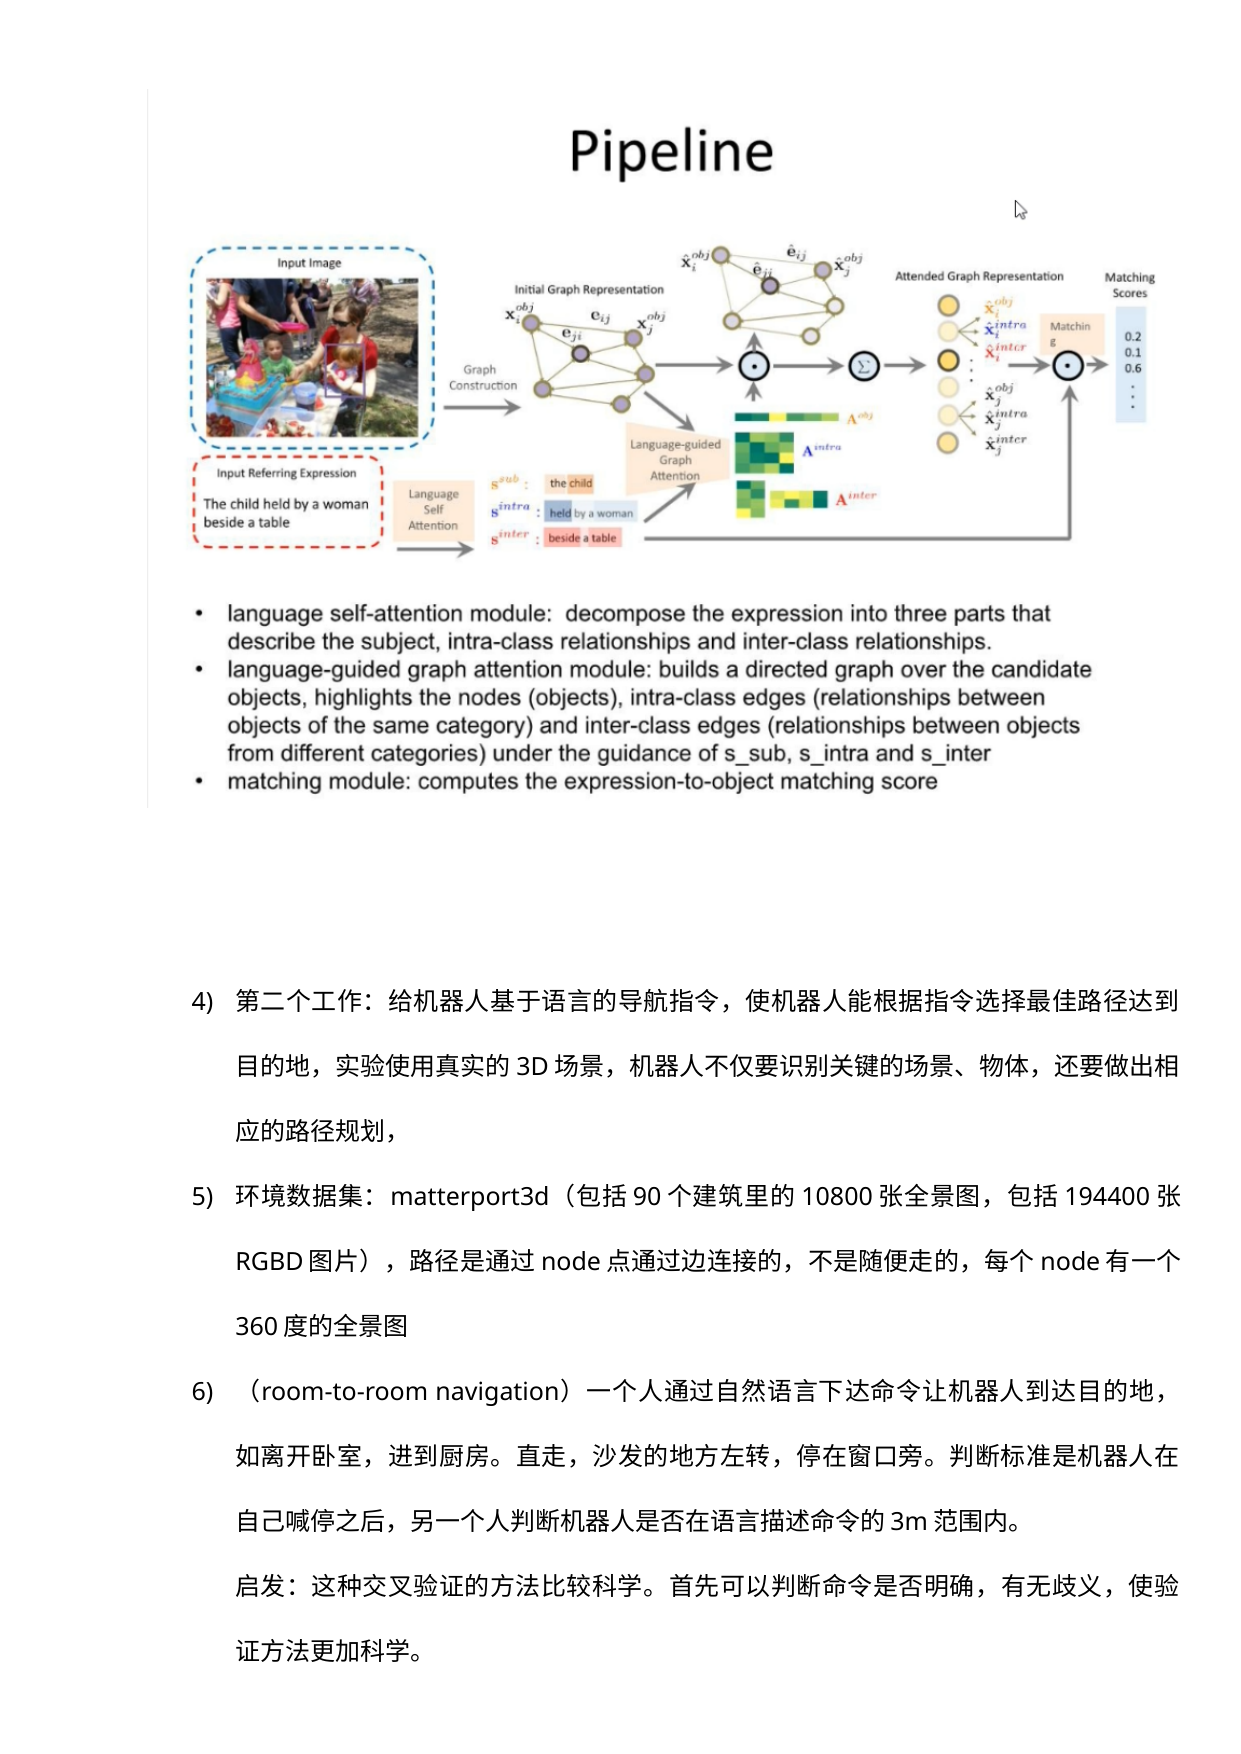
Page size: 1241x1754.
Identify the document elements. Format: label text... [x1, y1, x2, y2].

picture [147, 89, 1182, 808]
list （room-to-room navigation）一个人通过自然语言下达命令让机器人到达目的地，如离开卧室，进到厨房。直走，沙发的地方左转，停在窗口旁。判断标准是机器人在自己喊停之后，另一个人判断机器人是否在语言描述命令的3m范围内。 [191, 1357, 1181, 1552]
list 环境数据集：matterport3d（包括90个建筑里的10800张全景图，包括194400张RGBD图片），路径是通过node点通过边连接的，不是随便走的，每个node有一个360度的全景图 [191, 1162, 1181, 1357]
list 第二个工作：给机器人基于语言的导航指令，使机器人能根据指令选择最佳路径达到目的地，实验使用真实的3D场景，机器人不仅要识别关键的场景、物体，还要做出相应的路径规划， [191, 967, 1181, 1162]
list 启发：这种交叉验证的方法比较科学。首先可以判断命令是否明确，有无歧义，使验证方法更加科学。 [235, 1552, 1181, 1682]
